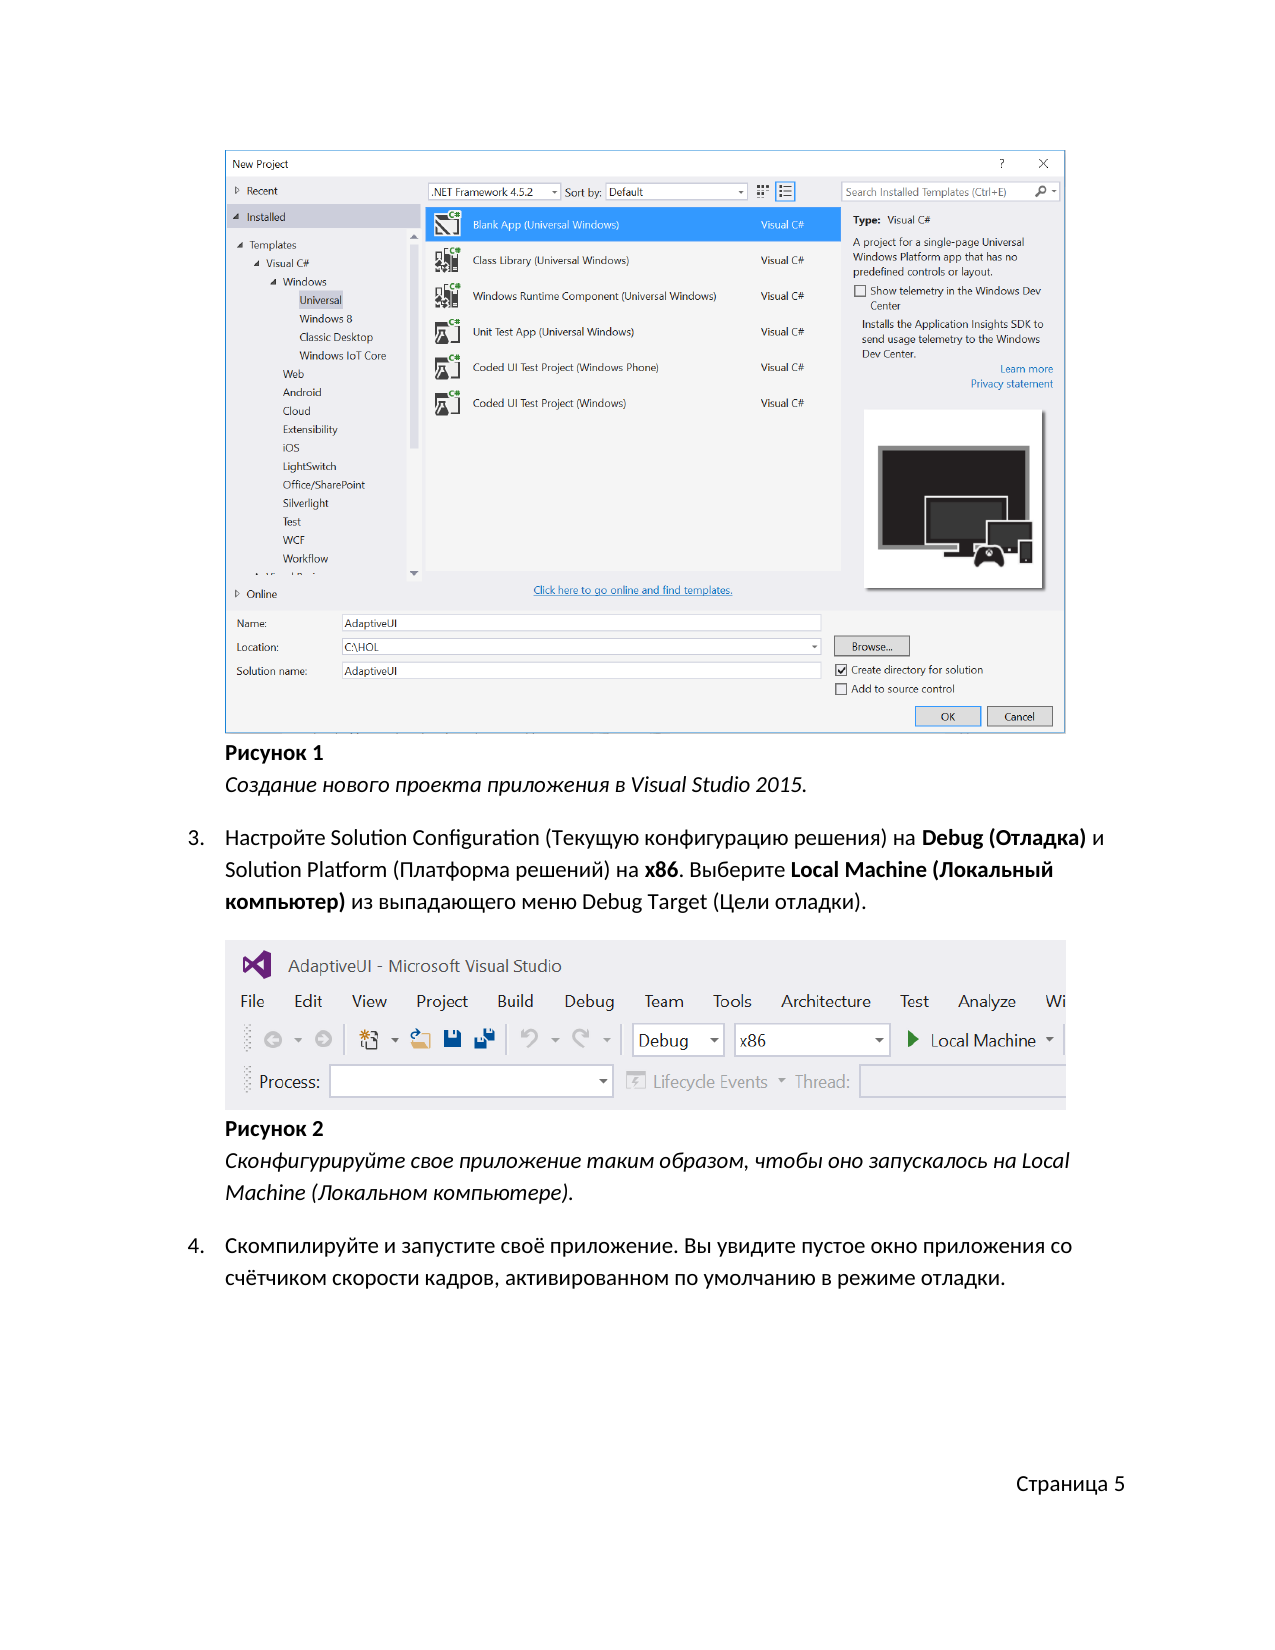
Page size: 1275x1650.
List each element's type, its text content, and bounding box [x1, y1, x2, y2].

text Настройте Solution Configuration (Текущую конфигурацию решения) на Debug (Отладка) и Solution Platform (Платформа решений) на x86. Выберите Local Machine (Локальный компьютер) из выпадающего меню Debug Target (Цели отладки). [187, 823, 1125, 916]
text Рисунок 2 [150, 1114, 1125, 1142]
picture [225, 150, 1066, 734]
text Сконфигурируйте свое приложение таким образом, чтобы оно запускалось на Local Machine (Локальном компьютере). [225, 1146, 1125, 1206]
text Создание нового проекта приложения в Visual Studio 2015. [150, 770, 1125, 798]
text Рисунок 1 [150, 738, 1125, 766]
text Скомпилируйте и запустите своё приложение. Вы увидите пустое окно приложения со счётчиком скорости кадров, активированном по умолчанию в режиме отладки. [187, 1231, 1125, 1291]
picture [225, 940, 1066, 1110]
